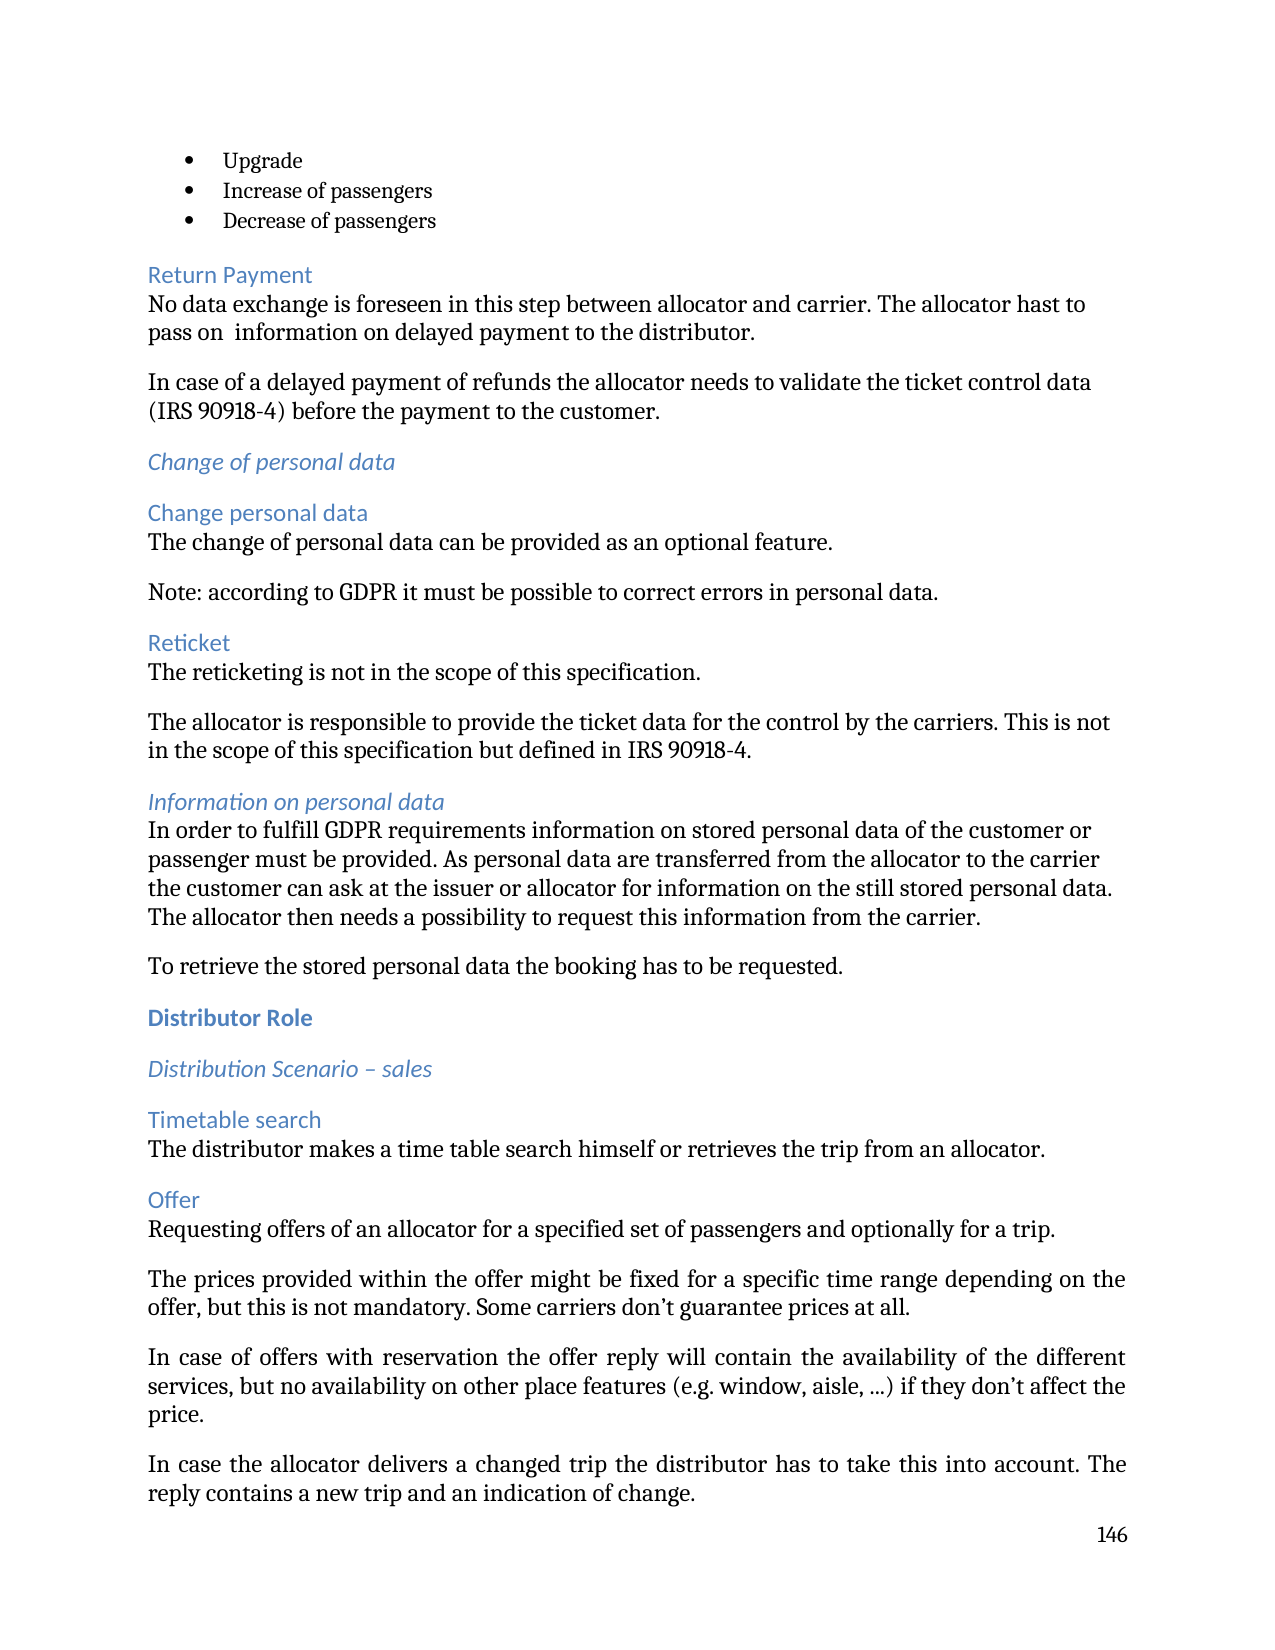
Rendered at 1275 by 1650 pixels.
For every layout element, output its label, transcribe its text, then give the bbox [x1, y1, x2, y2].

subtitle Distribution Scenario – sales [148, 1053, 1127, 1083]
text The distributor makes a time table search himself or retrieves the trip from an allocator. [148, 1135, 1127, 1164]
subtitle Change personal data [148, 498, 1127, 528]
text The change of personal data can be provided as an optional feature. [148, 528, 1127, 557]
text The allocator is responsible to provide the ticket data for the control by the carriers. This is not in the scope of this specification but defined in IRS 90918-4. [148, 707, 1127, 765]
text In case of a delayed payment of refunds the allocator needs to validate the ticket control data (IRS 90918-4) before the payment to the customer. [148, 368, 1127, 425]
subtitle Change of personal data [148, 446, 1127, 477]
text No data exchange is foreseen in this step between allocator and carrier. The allocator hast to pass on information on delayed payment to the distributor. [148, 289, 1127, 347]
text To retrieve the stored personal data the booking has to be requested. [148, 952, 1127, 981]
list Increase of passengers [185, 178, 1127, 204]
text In order to fulfill GDPR requirements information on stored personal data of the customer or passenger must be provided. As personal data are transferred from the allocator to the carrier the customer can ask at the issuer or allocator for information on the still stored personal data. The allocator then needs a possibility to request this information from the carrier. [148, 816, 1127, 931]
text Requesting offers of an allocator for a specified set of passengers and optionally for a trip. [148, 1215, 1127, 1244]
text The prices provided within the offer might be fixed for a specific time range depending on the offer, but this is not mandatory. Some carriers don’t guarantee prices at all. [148, 1264, 1127, 1322]
subtitle Distributor Role [148, 1002, 1127, 1032]
list Upgrade [185, 148, 1127, 174]
text In case of offers with reservation the offer reply will contain the availability of the different services, but no availability on other place features (e.g. window, aisle, ...) if they don’t affect the price. [148, 1343, 1127, 1429]
text The reticketing is not in the scope of this specification. [148, 658, 1127, 687]
subtitle Information on personal data [148, 786, 1127, 816]
subtitle Offer [148, 1184, 1127, 1215]
subtitle Timetable search [148, 1104, 1127, 1135]
text Note: according to GDPR it must be possible to correct errors in personal data. [148, 578, 1127, 606]
subtitle Return Payment [148, 259, 1127, 289]
subtitle Reticket [148, 627, 1127, 658]
text In case the allocator delivers a changed trip the distributor has to take this into account. The reply contains a new trip and an indication of change. [148, 1450, 1127, 1507]
list Decrease of passengers [185, 208, 1127, 234]
